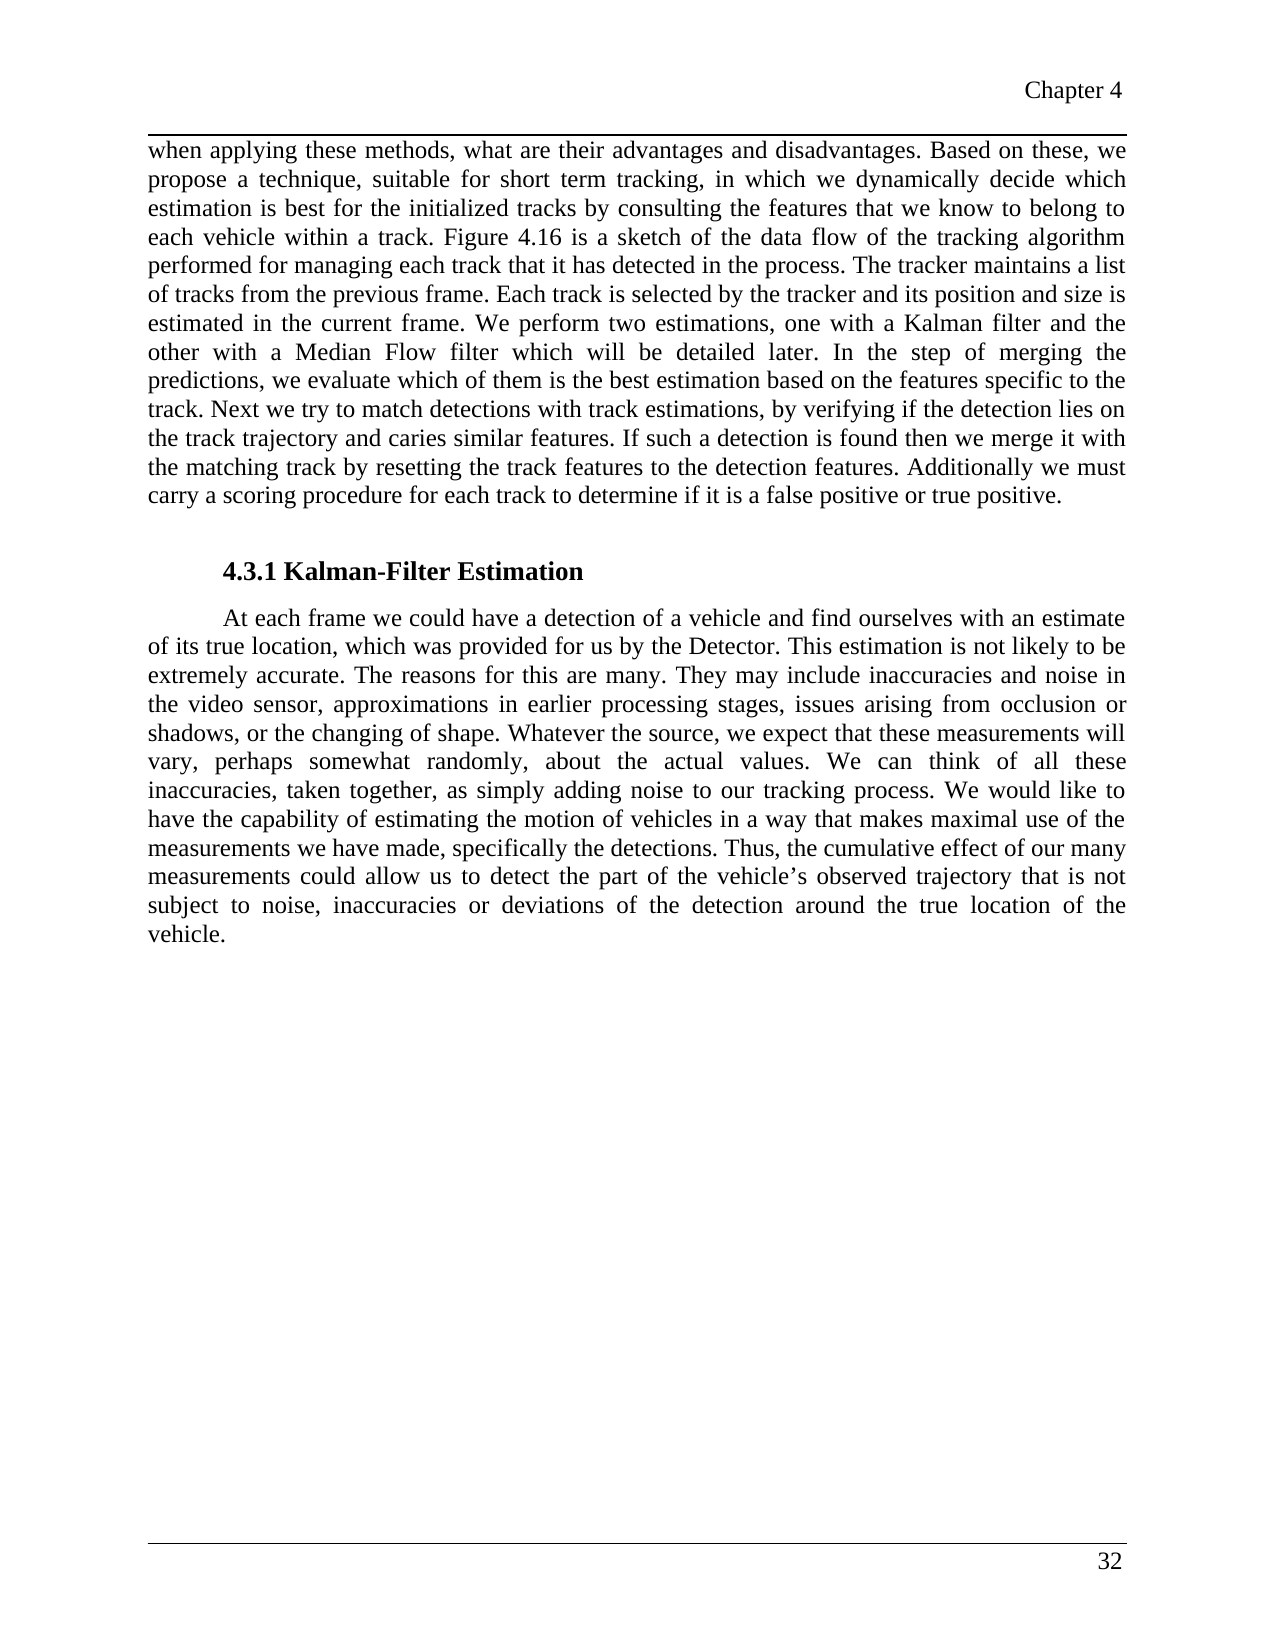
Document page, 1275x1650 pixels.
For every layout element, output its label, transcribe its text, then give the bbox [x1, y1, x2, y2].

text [148, 136, 1127, 509]
text At each frame we could have a detection of a vehicle and find ourselves with an estimate of its true location, which was provided for us by the Detector. This estimation is not likely to be extremely accurate. The reasons for this are many. They may include inaccuracies and noise in the video sensor, approximations in earlier processing stages, issues arising from occlusion or shadows, or the changing of shape. Whatever the source, we expect that these measurements will vary, perhaps somewhat randomly, about the actual values. We can think of all these inaccuracies, taken together, as simply adding noise to our tracking process. We would like to have the capability of estimating the motion of vehicles in a way that makes maximal use of the measurements we have made, specifically the detections. Thus, the cumulative effect of our many measurements could allow us to detect the part of the vehicle’s observed trajectory that is not subject to noise, inaccuracies or deviations of the detection around the true location of the vehicle. [148, 603, 1127, 948]
subtitle 4.3.1 Kalman-Filter Estimation [148, 555, 1127, 586]
